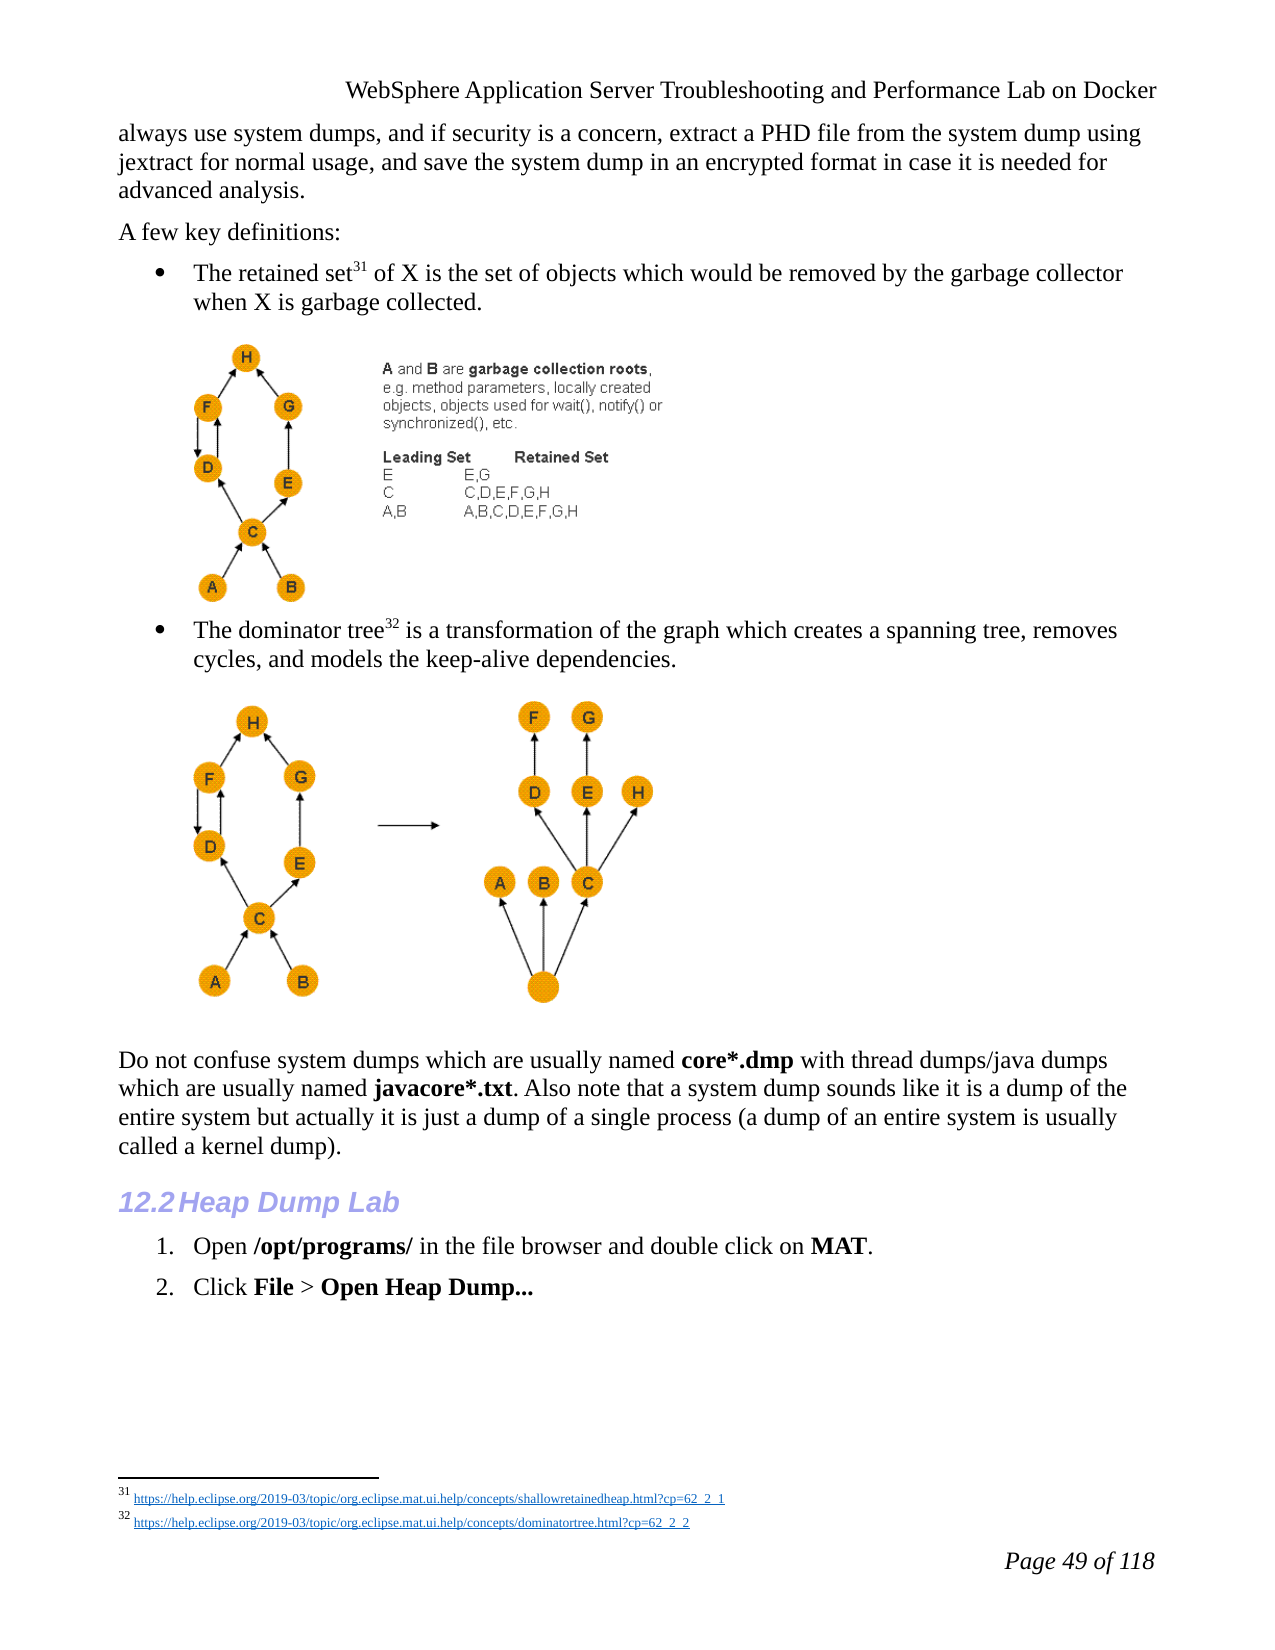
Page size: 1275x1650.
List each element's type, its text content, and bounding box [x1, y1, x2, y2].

picture [193, 344, 677, 603]
text A few key definitions: [118, 217, 1157, 246]
list Open /opt/programs/ in the file browser and double click on MAT. [156, 1231, 1157, 1259]
list Click File > Open Heap Dump... [156, 1272, 1157, 1301]
picture [193, 701, 654, 1004]
subtitle Heap Dump Lab [118, 1185, 1157, 1218]
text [118, 118, 1157, 204]
text Do not confuse system dumps which are usually named core*.dmp with thread dumps/java dumps which are usually named javacore*.txt. Also note that a system dump sounds like it is a dump of the entire system but actually it is just a dump of a single process (a dump of an entire system is usually called a kernel dump). [118, 1045, 1157, 1160]
